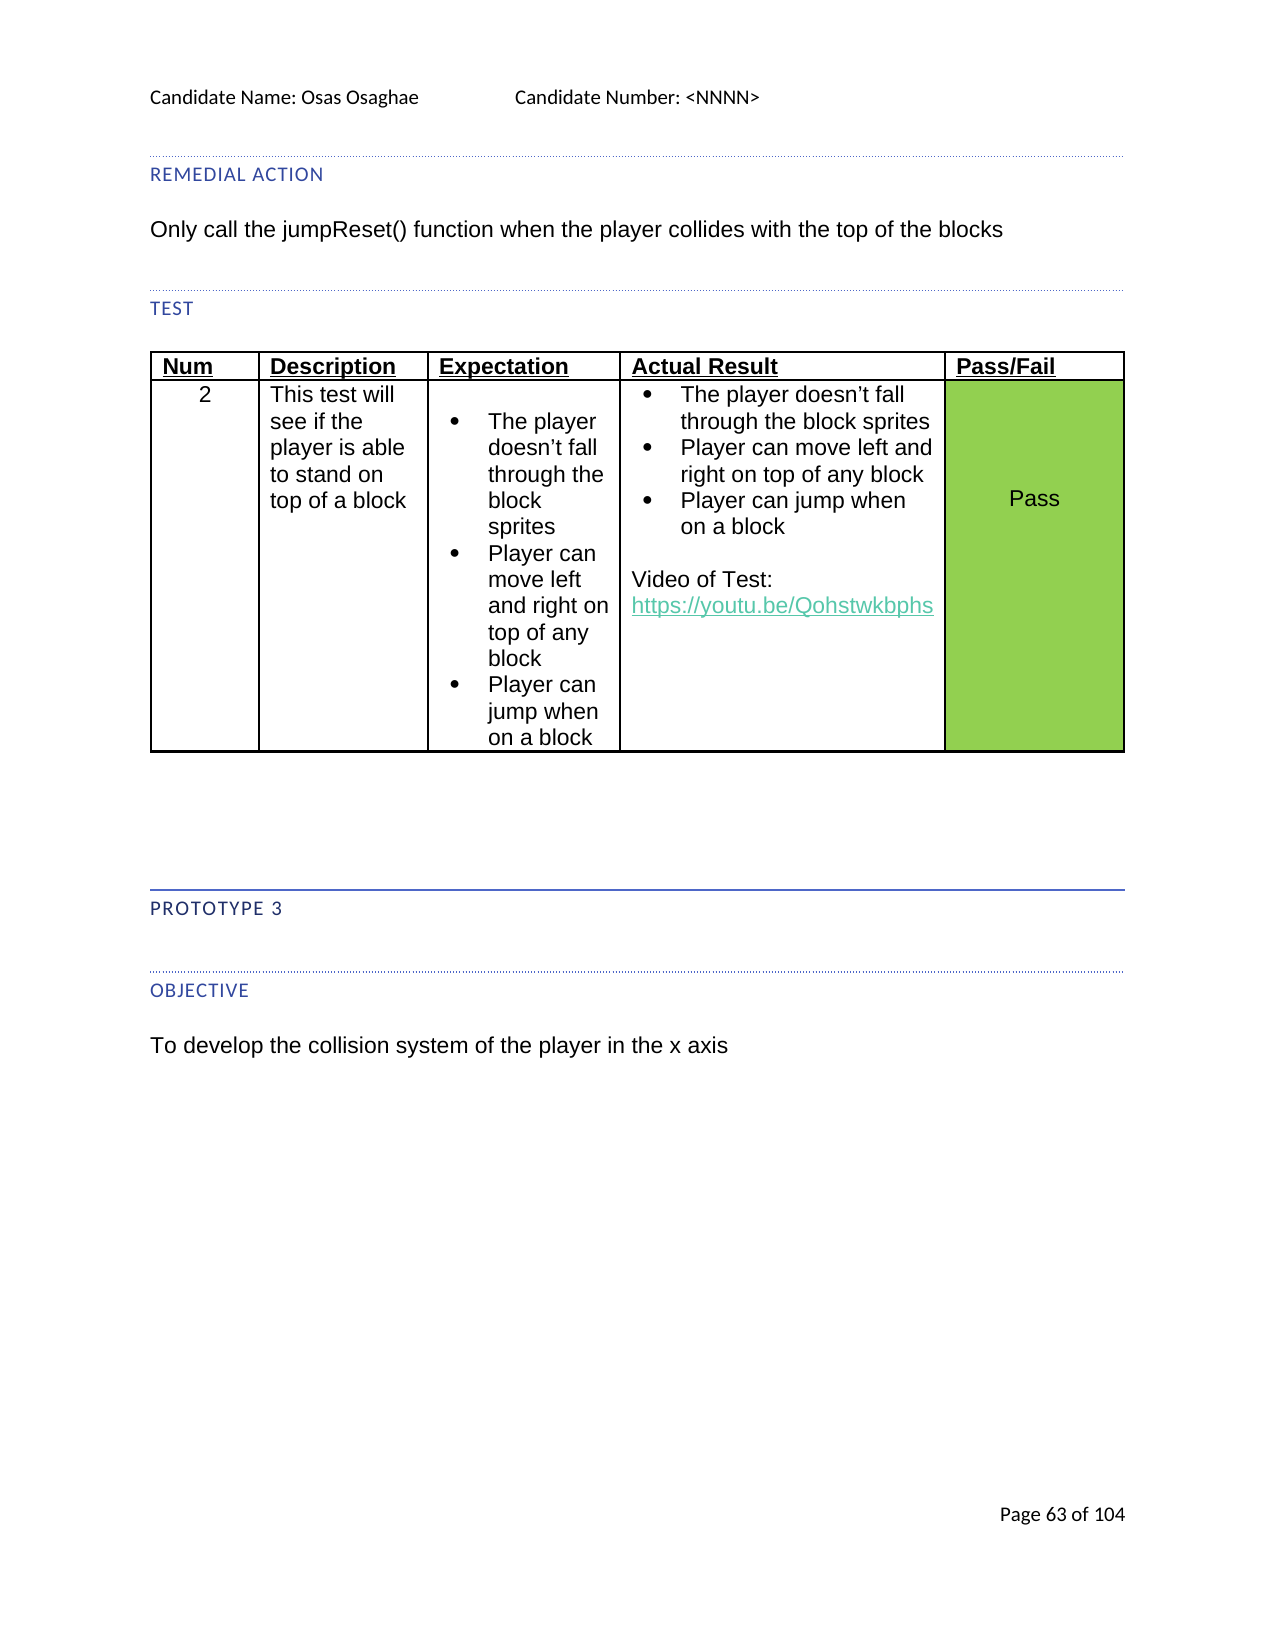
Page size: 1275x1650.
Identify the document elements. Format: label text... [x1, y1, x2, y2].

table_header Num [152, 353, 258, 379]
table_cell 2 [152, 381, 258, 750]
table_header Pass/Fail [946, 353, 1123, 379]
subtitle Remedial Action [150, 156, 1125, 187]
table_cell This test will see if the player is able to stand on top of a block [260, 381, 427, 750]
table_cell The player doesn’t fall through the block sprites Player can move left and right on top of any block Player can jump when on a block [429, 381, 619, 750]
subtitle Test [150, 290, 1125, 321]
text To develop the collision system of the player in the x axis [150, 1032, 1125, 1059]
table_cell Pass [946, 381, 1123, 750]
table_header Description [260, 353, 427, 379]
table_header Expectation [429, 353, 619, 379]
table_header Actual Result [621, 353, 944, 379]
text Only call the jumpReset() function when the player collides with the top of the blocks [150, 216, 1125, 242]
subtitle Objective [150, 971, 1125, 1002]
table_cell The player doesn’t fall through the block sprites Player can move left and right on top of any block Player can jump when on a block Video of Test: https://youtu.be/Qohstwkbphs [621, 381, 944, 750]
subtitle Prototype 3 [150, 891, 1125, 920]
